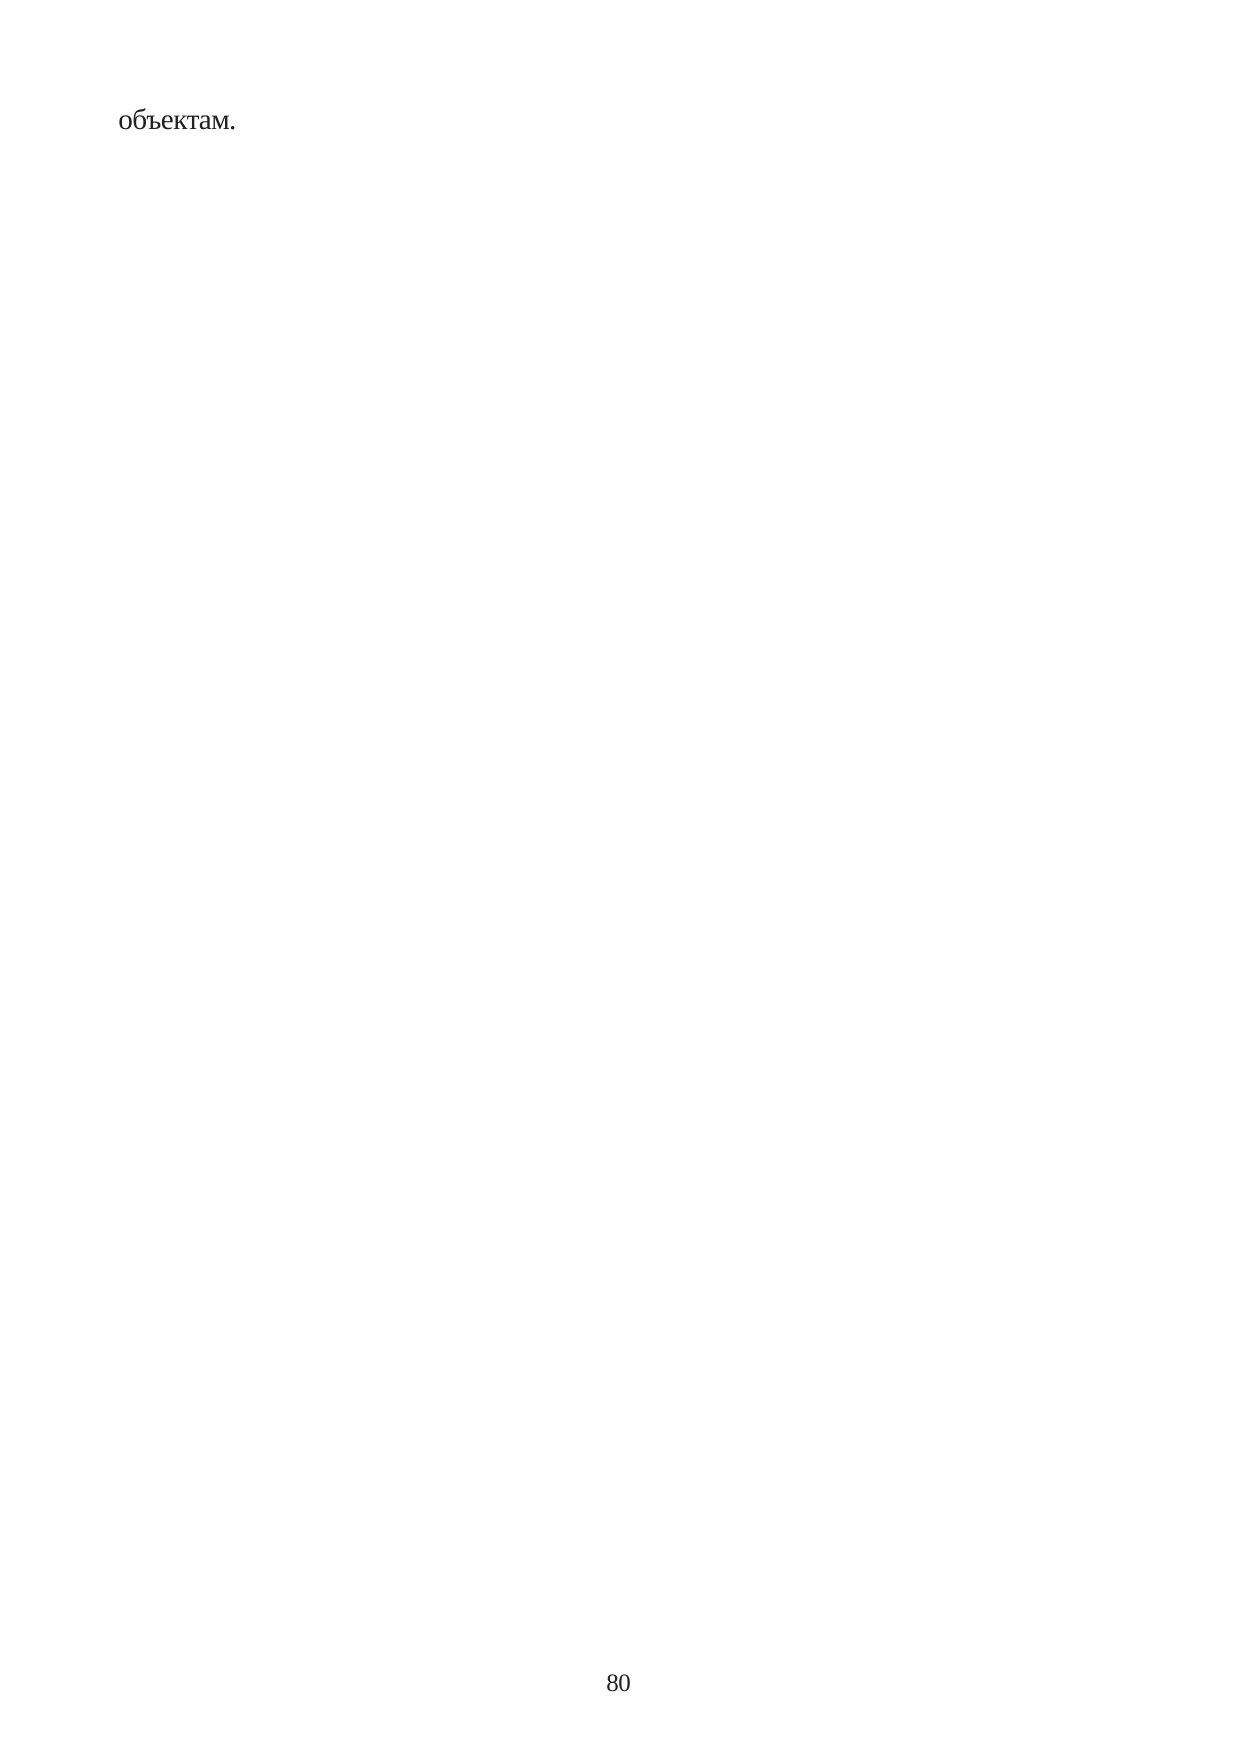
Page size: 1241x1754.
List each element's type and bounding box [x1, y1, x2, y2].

text [118, 102, 1122, 136]
